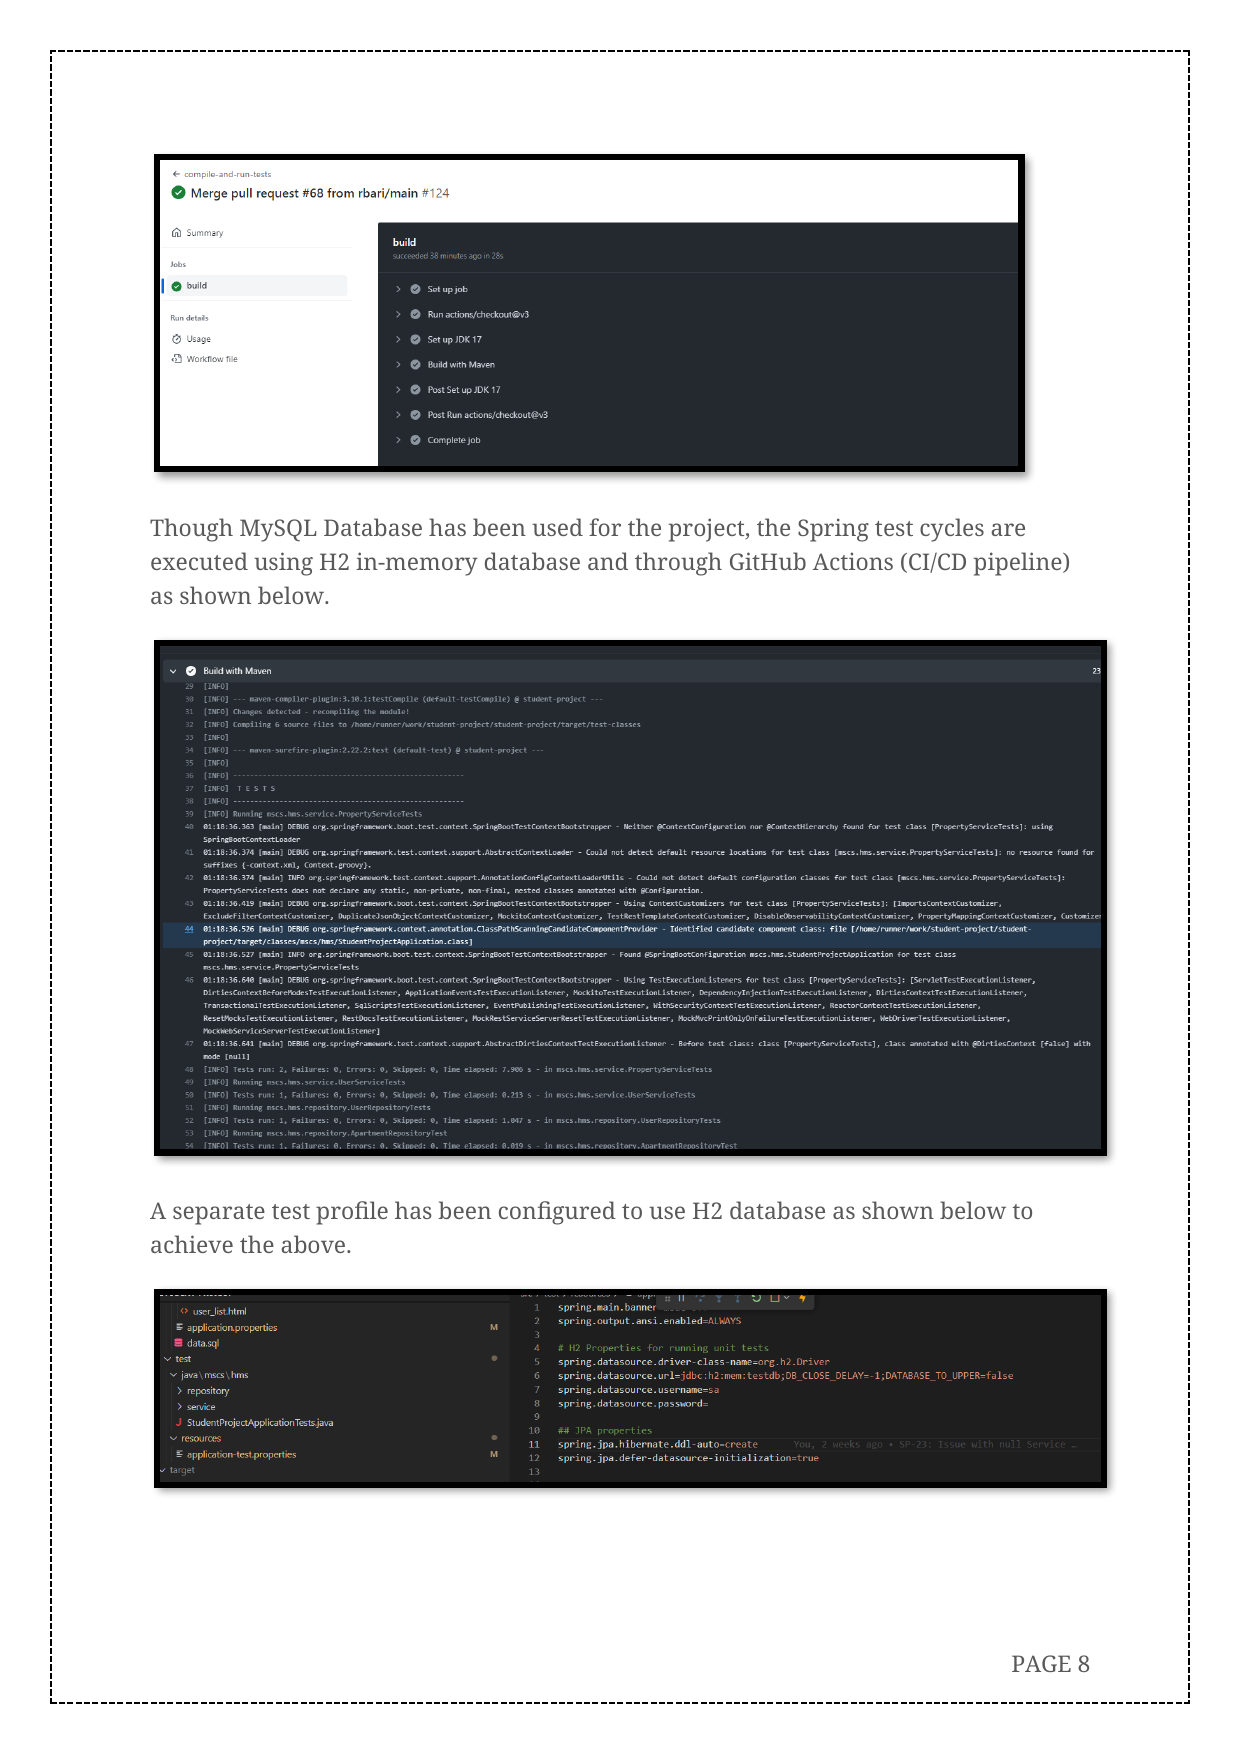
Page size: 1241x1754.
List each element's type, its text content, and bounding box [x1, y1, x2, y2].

text A separate test profile has been configured to use H2 database as shown below to achieve the above. [150, 1195, 1090, 1261]
picture [160, 646, 1101, 1149]
picture [160, 1295, 1101, 1482]
picture [160, 160, 1018, 466]
text Though MySQL Database has been used for the project, the Spring test cycles are executed using H2 in-memory database and through GitHub Actions (CI/CD pipeline) as shown below. [150, 512, 1090, 612]
